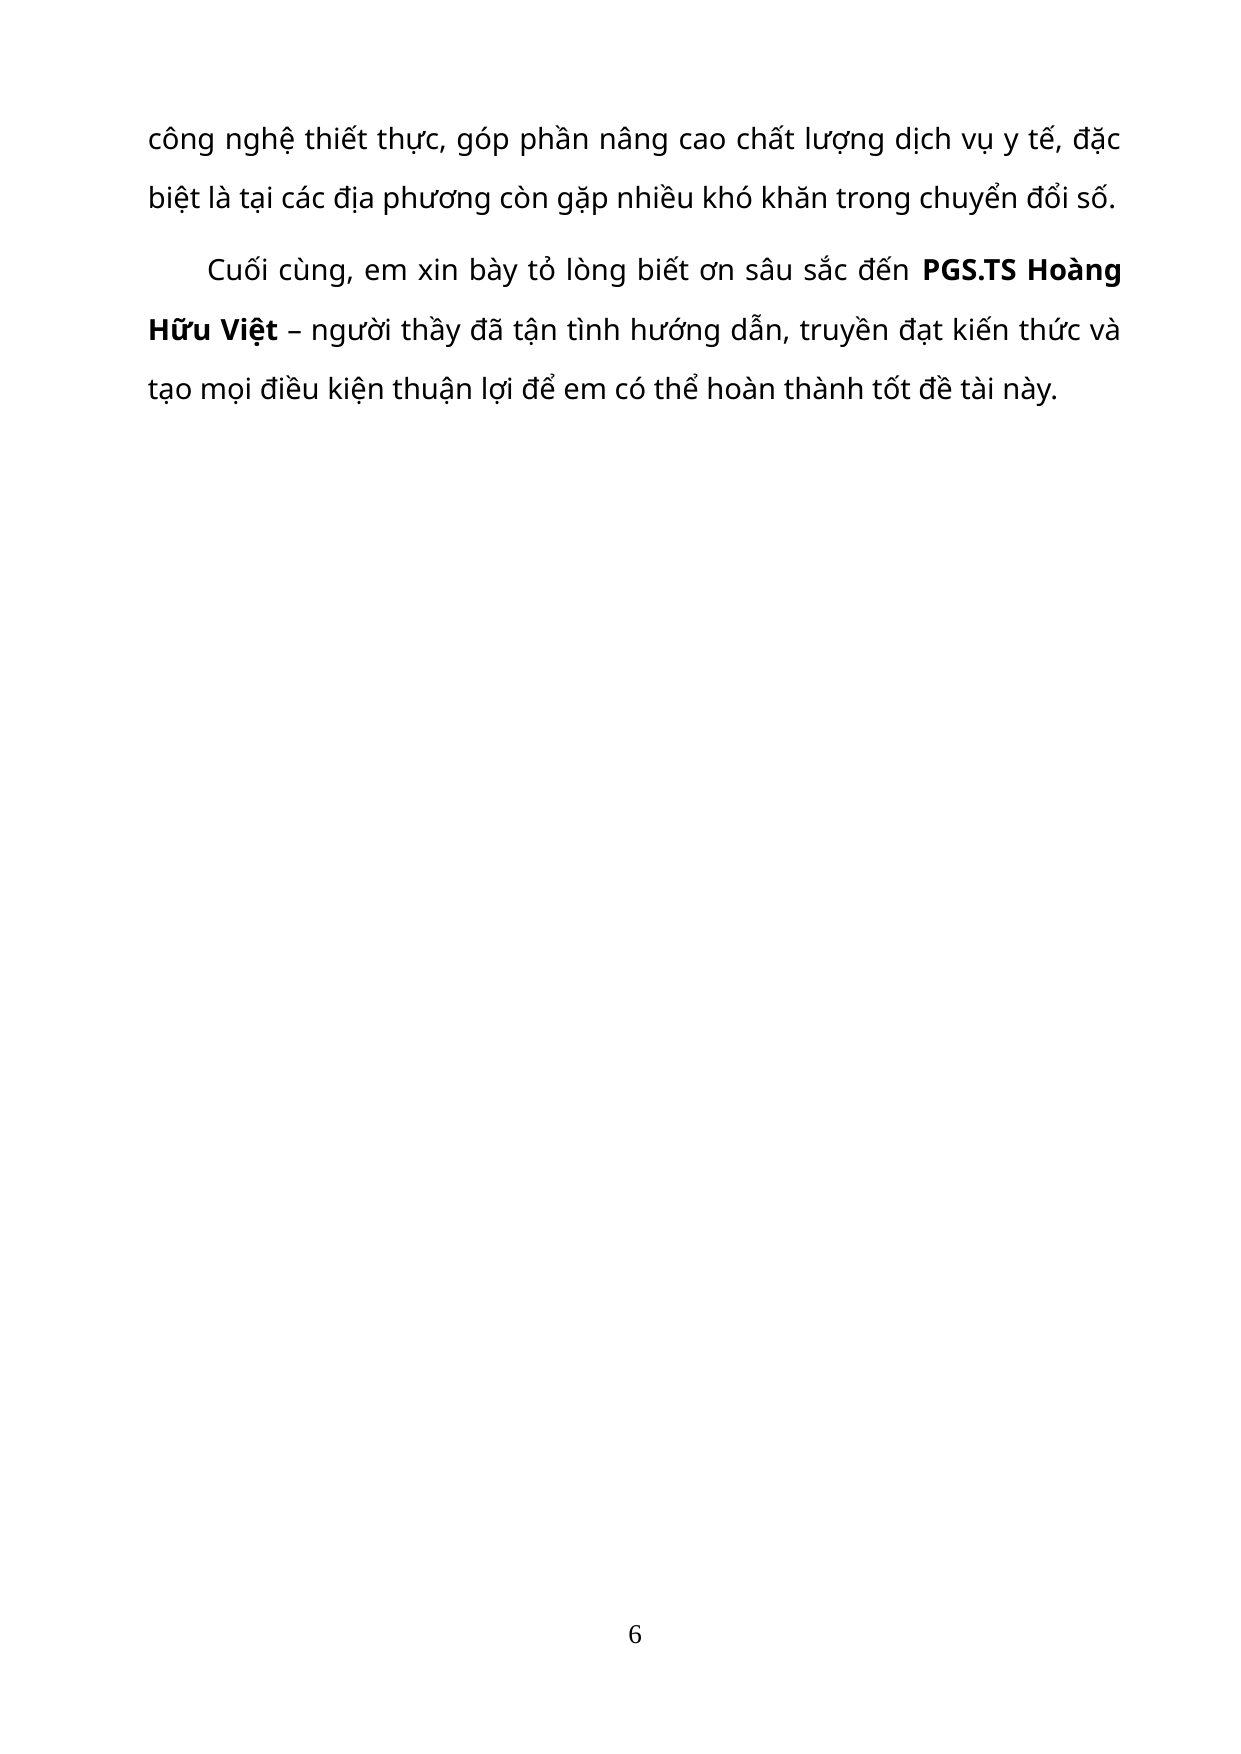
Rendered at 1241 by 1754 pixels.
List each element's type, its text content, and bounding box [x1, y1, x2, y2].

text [148, 118, 1122, 217]
text Cuối cùng, em xin bày tỏ lòng biết ơn sâu sắc đến PGS.TS Hoàng Hữu Việt – người thầy đã tận tình hướng dẫn, truyền đạt kiến thức và tạo mọi điều kiện thuận lợi để em có thể hoàn thành tốt đề tài này. [148, 249, 1122, 408]
